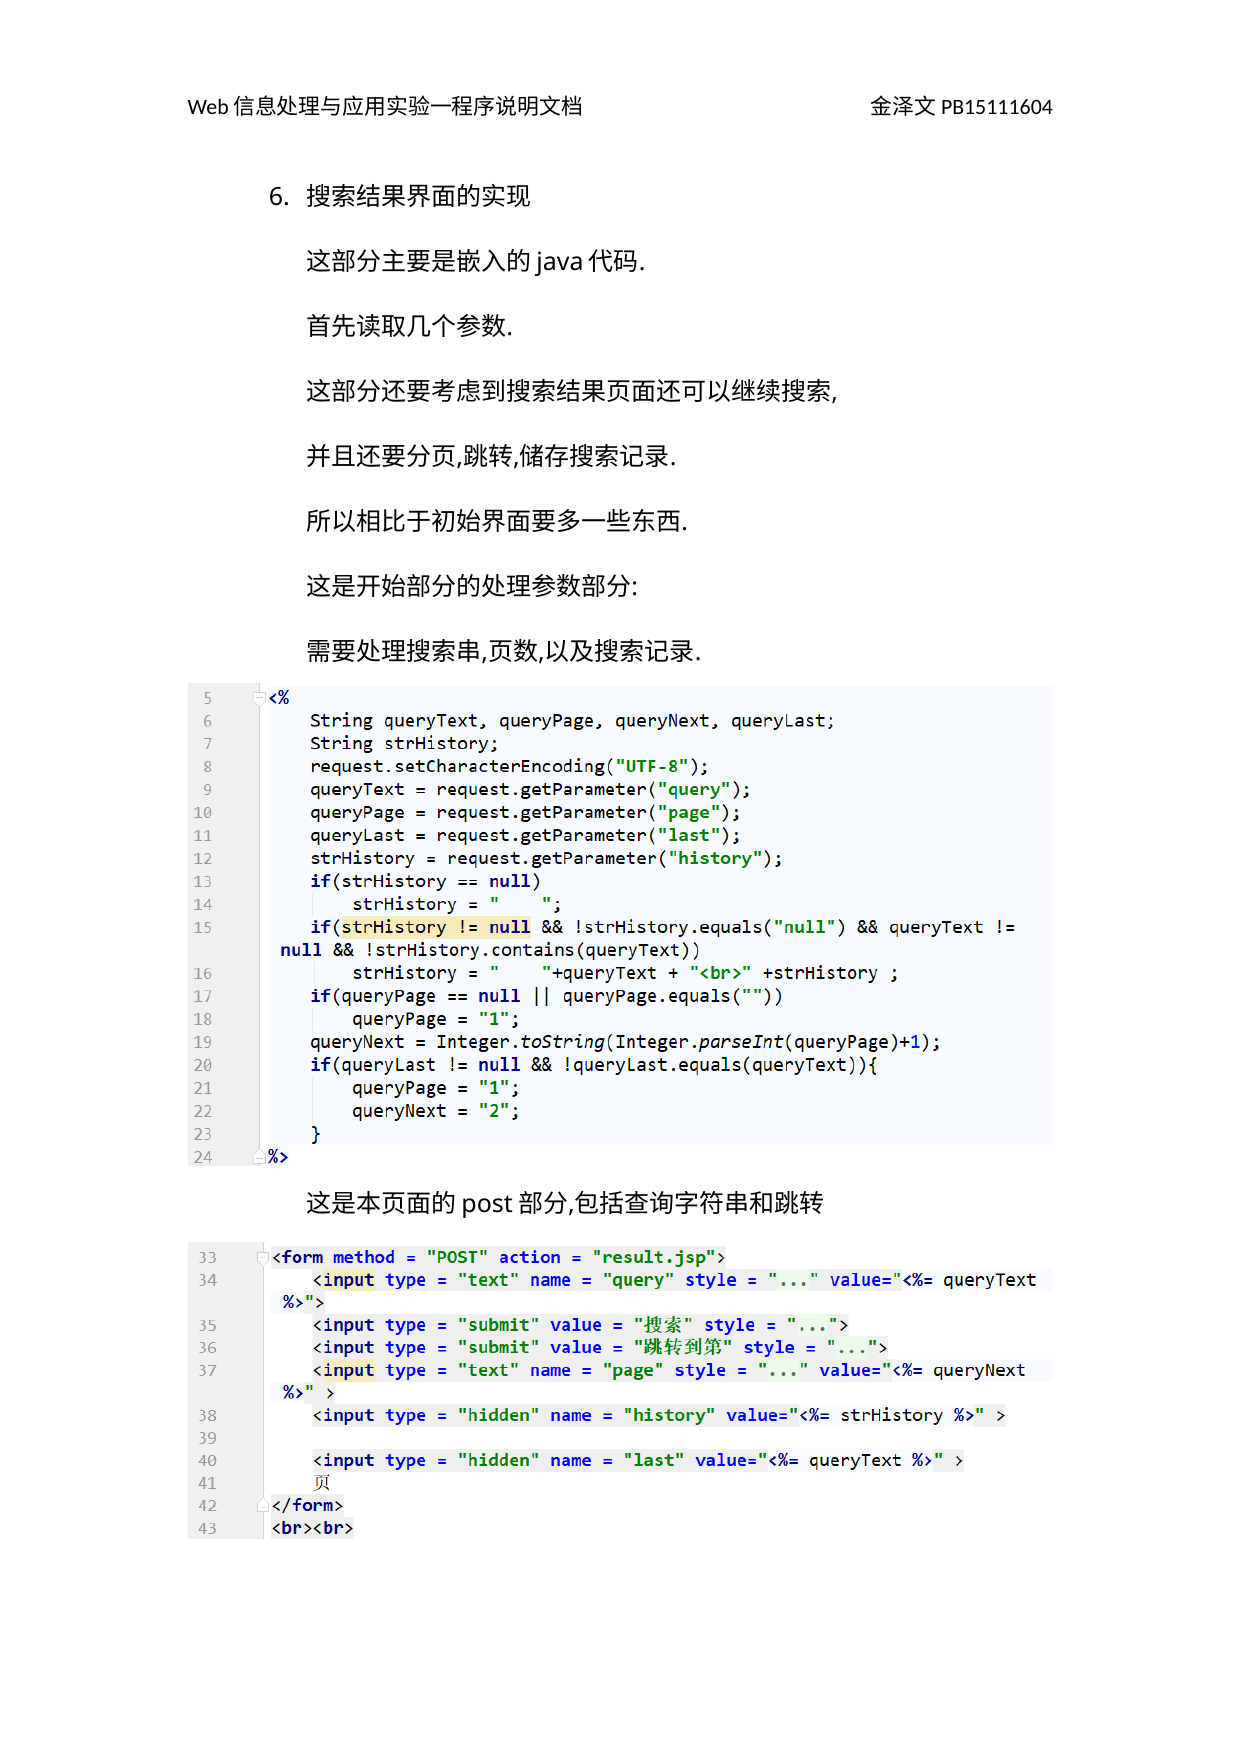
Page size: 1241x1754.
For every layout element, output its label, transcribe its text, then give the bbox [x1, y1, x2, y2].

list 搜索结果界面的实现 [269, 162, 1053, 227]
text 并且还要分页,跳转,储存搜索记录. [306, 422, 1053, 487]
text 需要处理搜索串,页数,以及搜索记录. [306, 617, 1053, 682]
picture [187, 1242, 1053, 1539]
text 这部分还要考虑到搜索结果页面还可以继续搜索, [306, 357, 1053, 422]
text 首先读取几个参数. [306, 292, 1053, 357]
picture [187, 683, 1053, 1166]
text 所以相比于初始界面要多一些东西. [306, 487, 1053, 552]
text 这部分主要是嵌入的java代码. [306, 227, 1053, 292]
text 这是本页面的post部分,包括查询字符串和跳转 [306, 1166, 1053, 1234]
text 这是开始部分的处理参数部分: [306, 552, 1053, 617]
